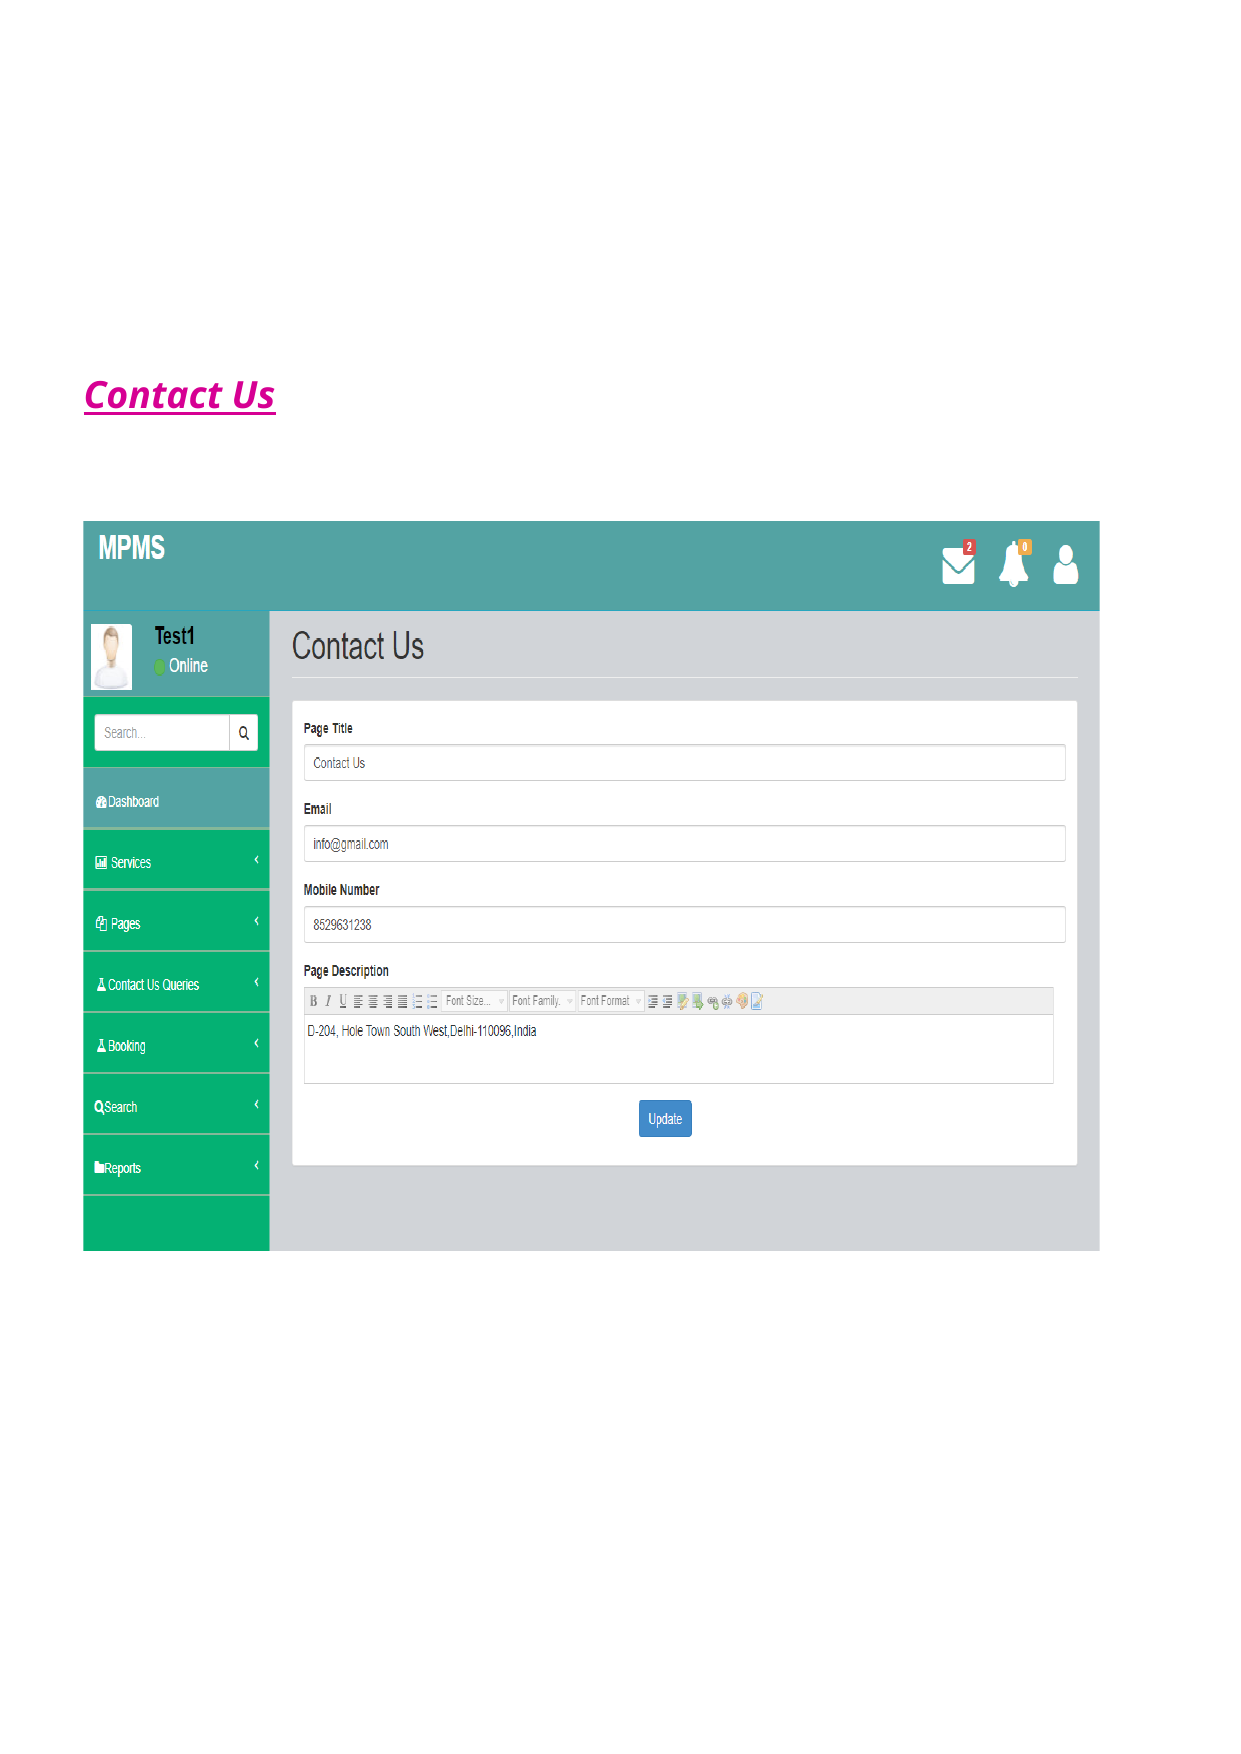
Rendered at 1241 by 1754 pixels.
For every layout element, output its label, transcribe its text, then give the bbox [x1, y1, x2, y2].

picture [83, 521, 1100, 1251]
text Contact Us [83, 369, 1236, 420]
